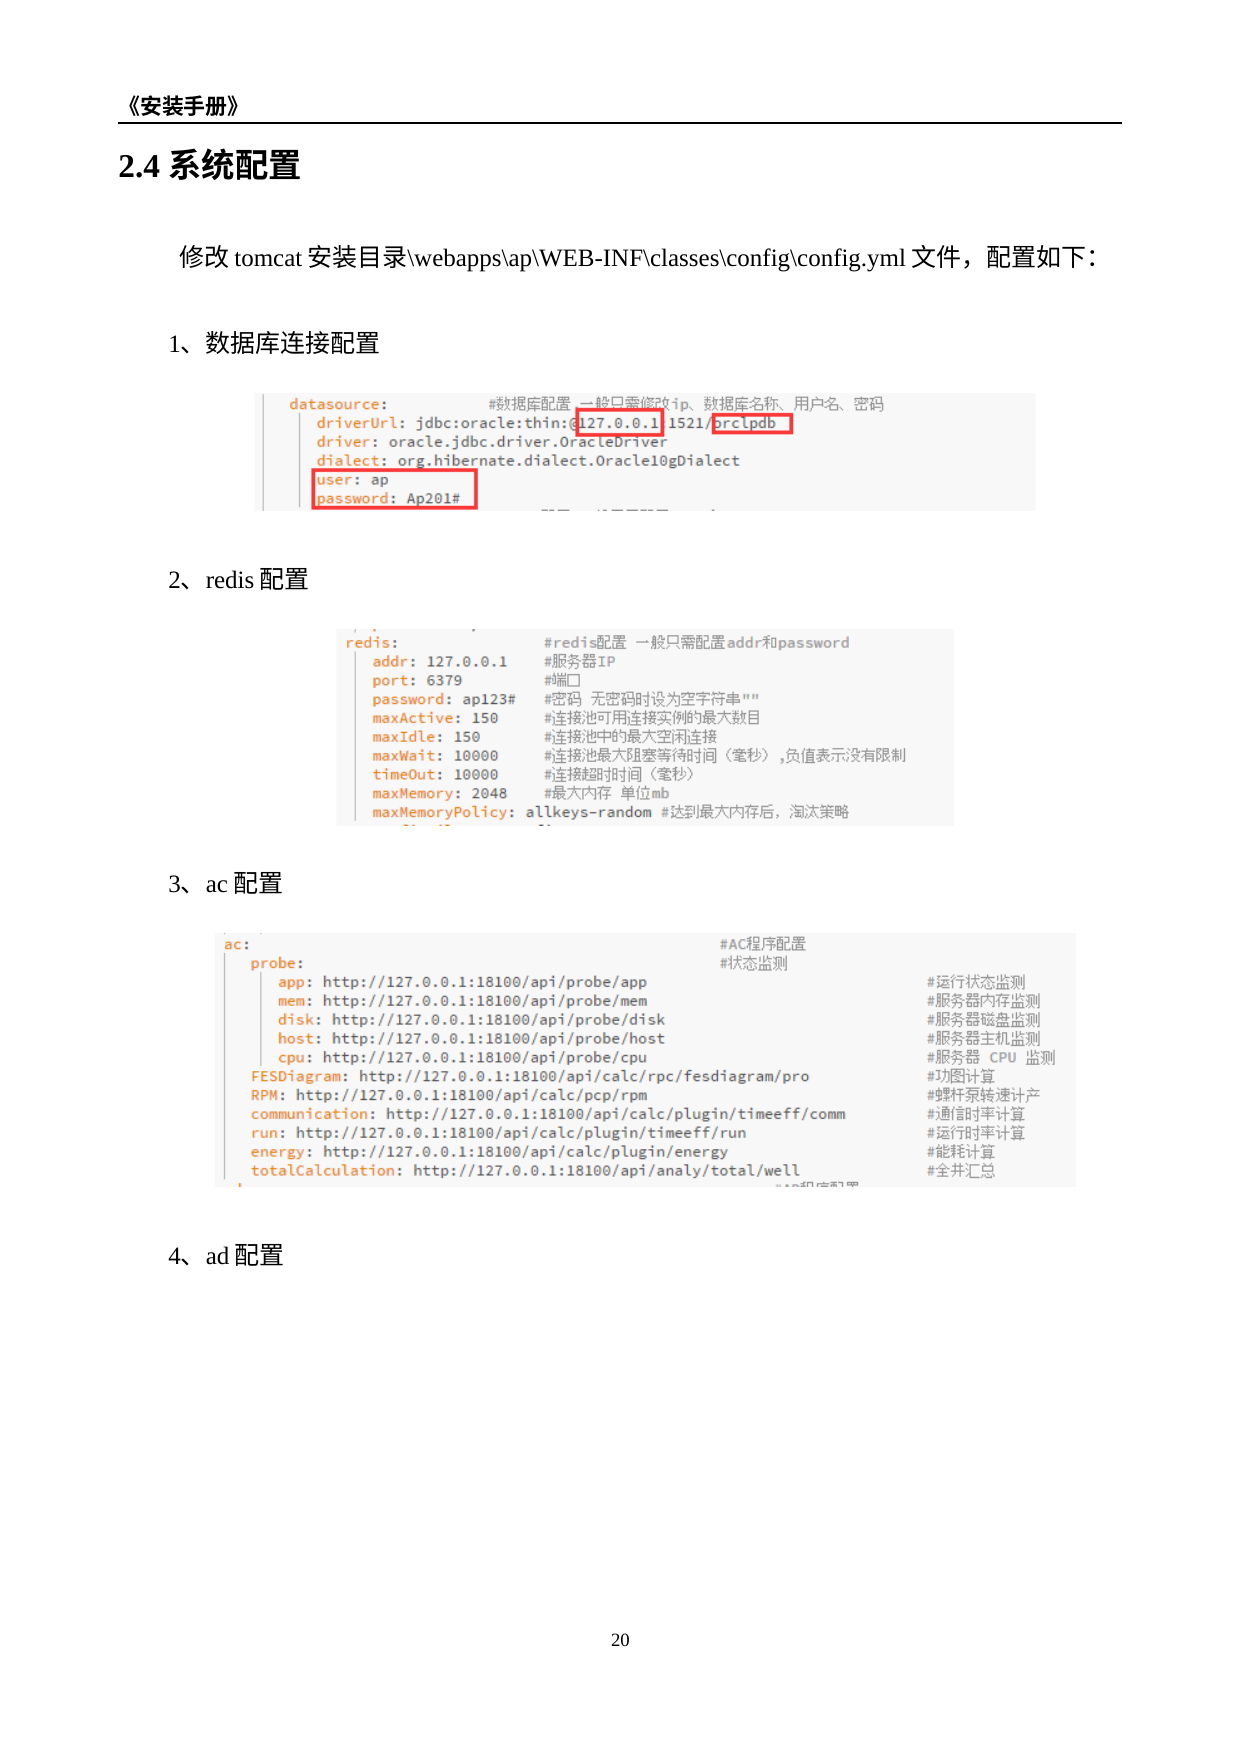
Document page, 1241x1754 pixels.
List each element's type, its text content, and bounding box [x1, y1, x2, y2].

picture [254, 393, 1036, 511]
text 1、数据库连接配置 [118, 307, 1122, 375]
picture [336, 629, 954, 826]
subtitle 2.4 系统配置 [118, 129, 1122, 197]
text 3、ac配置 [118, 848, 1122, 916]
text 2、redis配置 [118, 544, 1122, 612]
text 修改tomcat安装目录\webapps\ap\WEB-INF\classes\config\config.yml文件，配置如下： [118, 221, 1122, 289]
text 4、ad配置 [118, 1220, 1122, 1288]
picture [214, 933, 1076, 1187]
